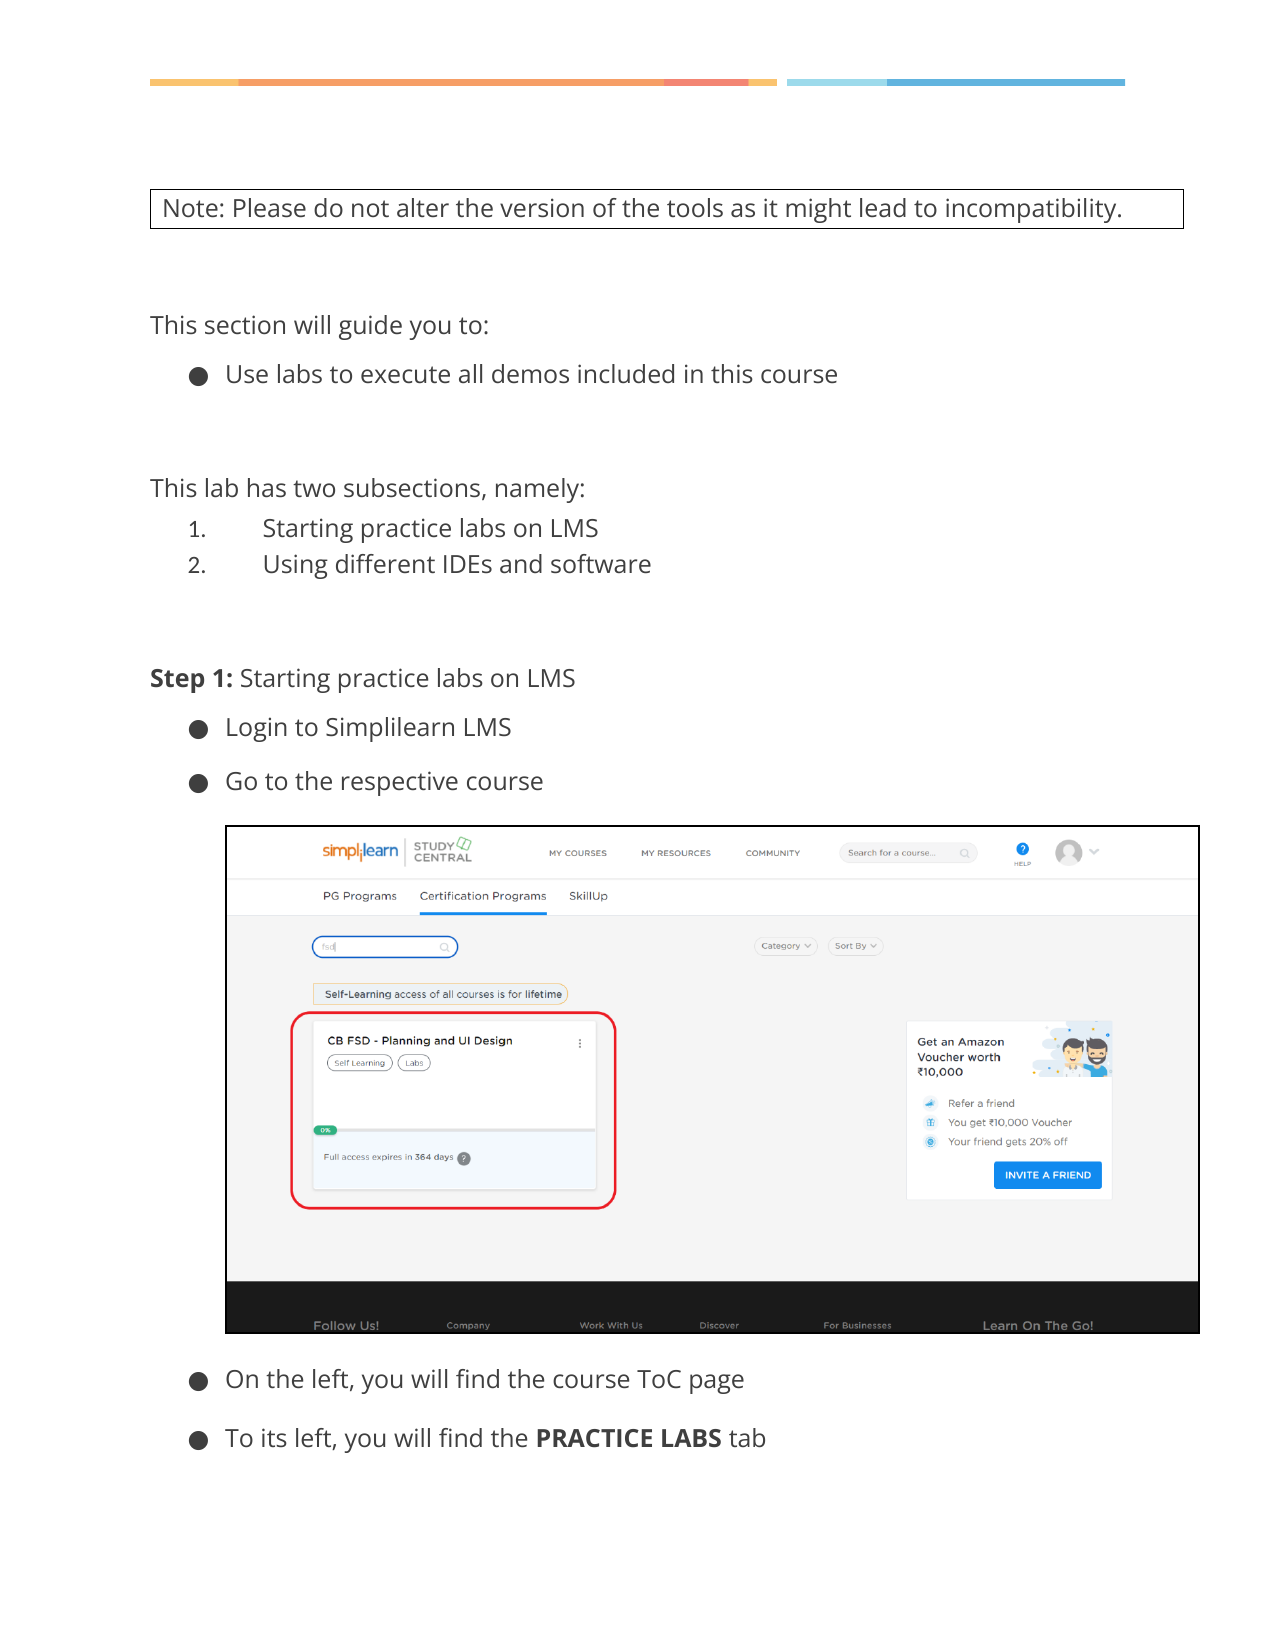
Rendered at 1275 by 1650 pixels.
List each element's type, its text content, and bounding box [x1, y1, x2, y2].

picture [150, 79, 1125, 86]
list On the left, you will find the course ToC page [187, 1352, 1125, 1403]
text Step 1: Starting practice labs on LMS [150, 660, 1125, 694]
list Starting practice labs on LMS [187, 510, 1125, 544]
list To its left, you will find the PRACTICE LABS tab [187, 1411, 1125, 1462]
text This lab has two subsections, namely: [150, 471, 1125, 505]
picture [227, 827, 1198, 1332]
list Using different IDEs and software [187, 546, 1125, 580]
list Use labs to execute all demos included in this course [187, 347, 1125, 398]
list Go to the respective course [187, 754, 1125, 805]
text This section will guide you to: [150, 307, 1125, 342]
table_header Note: Please do not alter the version of the tools as it might lead to incompatibility. [151, 190, 1183, 228]
list Login to Simplilearn LMS [187, 699, 1125, 751]
